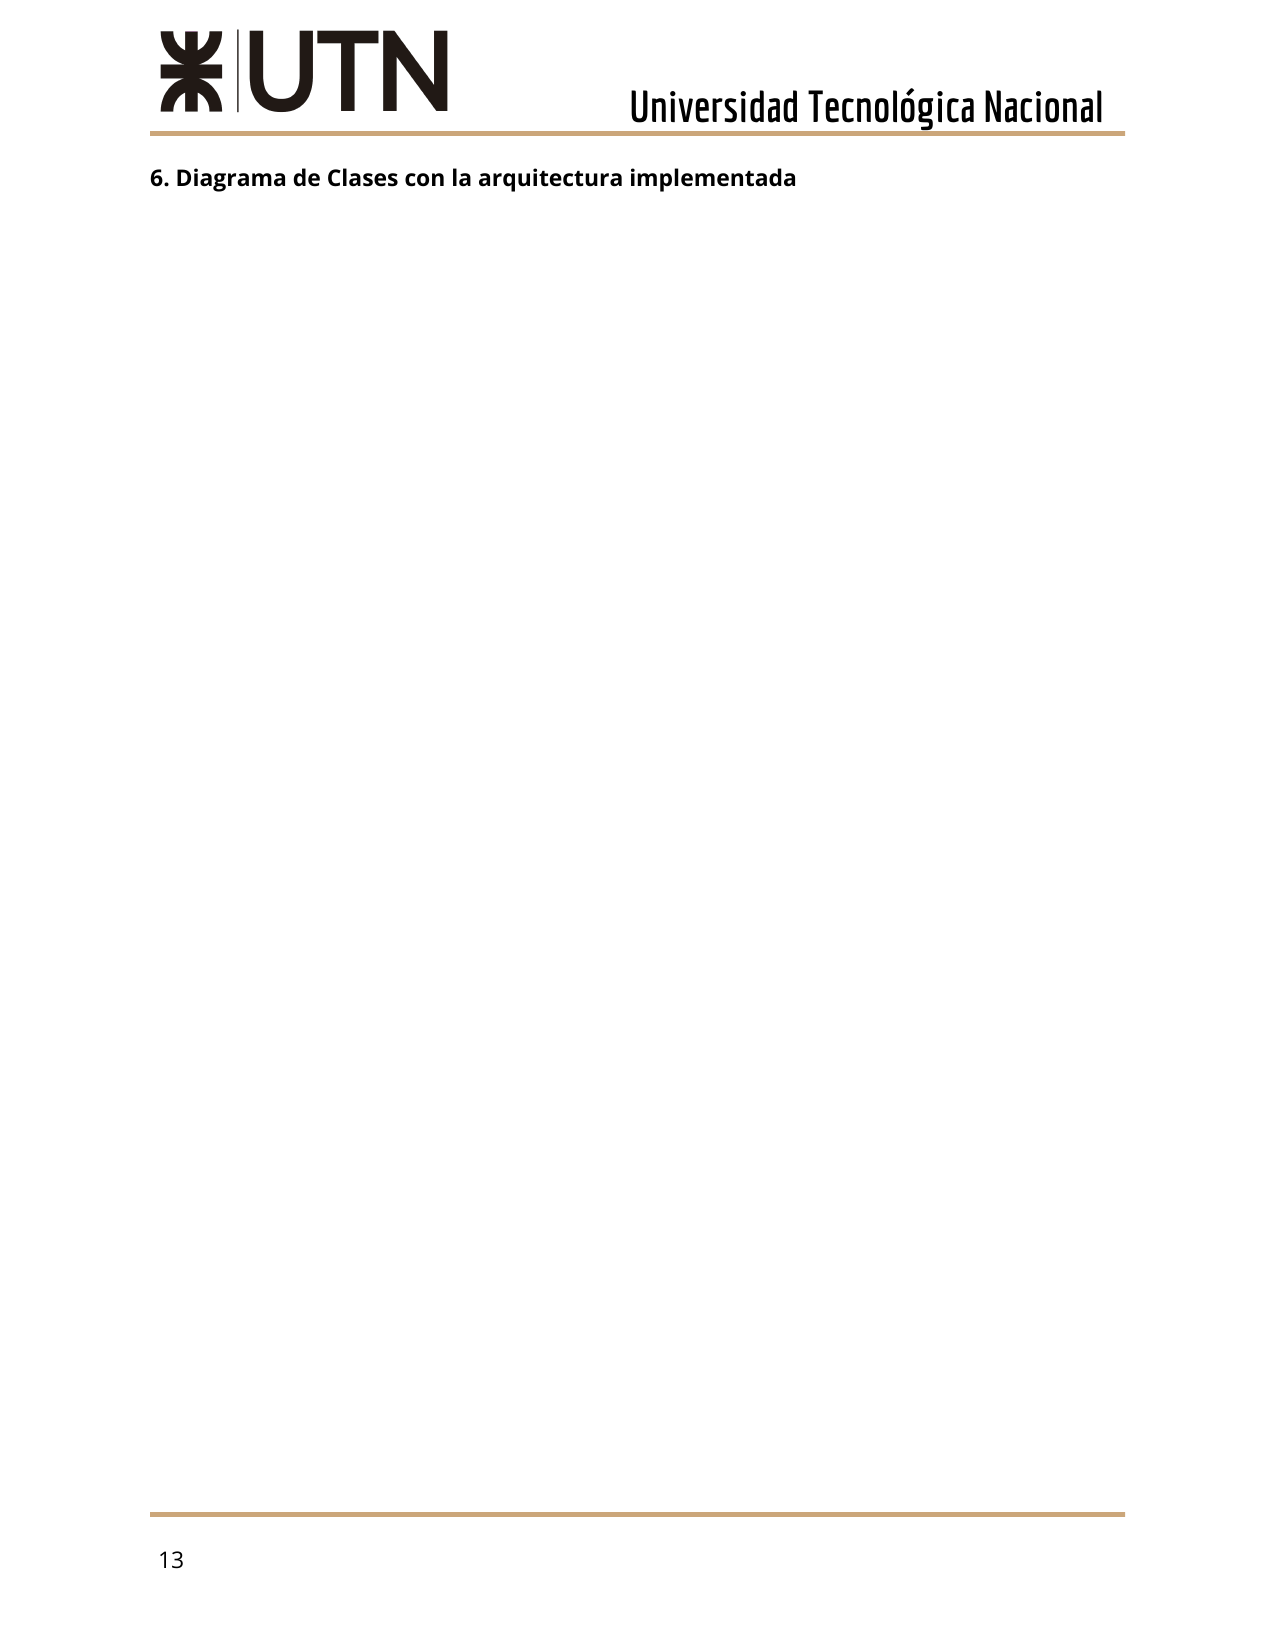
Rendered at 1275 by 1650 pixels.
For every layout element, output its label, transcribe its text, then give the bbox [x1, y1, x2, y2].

picture [150, 1512, 1125, 1517]
picture [150, 20, 629, 123]
picture [150, 131, 1125, 136]
text 6. Diagrama de Clases con la arquitectura implementada [150, 162, 1125, 194]
